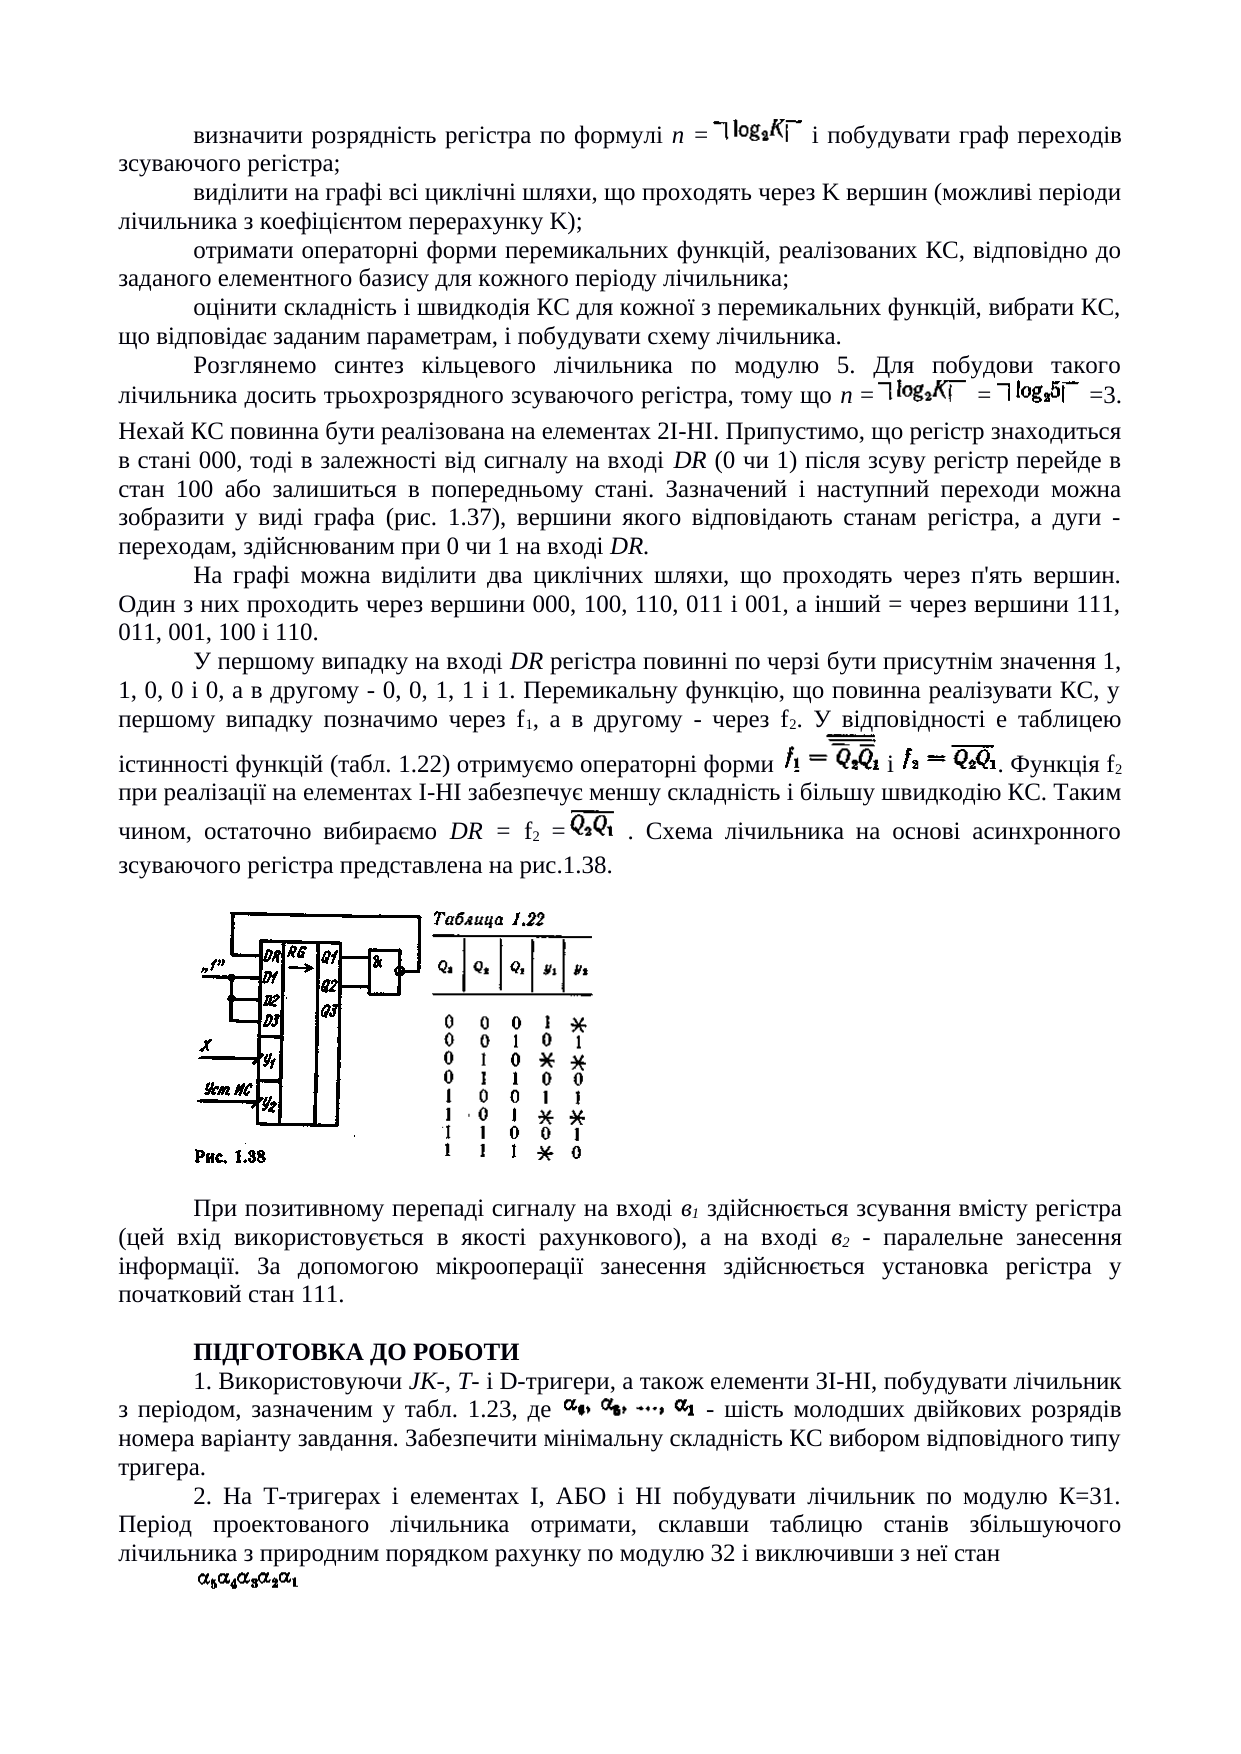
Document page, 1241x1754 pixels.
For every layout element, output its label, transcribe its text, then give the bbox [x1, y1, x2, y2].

picture [561, 1397, 697, 1418]
picture [781, 732, 880, 772]
text визначити розрядність регістра по формулі n = і побудувати граф переходів зсуваючого регістра; [118, 118, 1122, 177]
text У першому випадку на вході DR регістра повинні по черзі бути присутнім значення 1, 1, 0, 0 і 0, а в другому - 0, 0, 1, 1 і 1. Перемикальну функцію, що повинна реалізувати КС, у першому випадку позначимо через f1, а в другому - через f2. У відповідності е таблицею істинності функцій (табл. 1.22) отримуємо операторні форми і . Функція f2 при реалізації на елементах І-НІ забезпечує меншу складність і більшу швидкодію КС. Таким чином, остаточно вибираємо DR = f2 = . Схема лічильника на основі асинхронного зсуваючого регістра представлена на рис.1.38. [118, 646, 1122, 878]
text При позитивному перепаді сигналу на вході в1 здійснюється зсування вмісту регістра (цей вхід використовується в якості рахункового), а на вході в2 - паралельне занесення інформації. За допомогою мікрооперації занесення здійснюється установка регістра у початковий стан 111. [118, 1193, 1122, 1308]
text 2. На T-тригерах і елементах І, АБО і НІ побудувати лічильник по модулю К=31. Період проектованого лічильника отримати, склавши таблицю станів збільшуючого лічильника з природним порядком рахунку по модулю 32 і виключивши з неї стан [118, 1481, 1122, 1567]
text ПІДГОТОВКА ДО РОБОТИ [118, 1337, 1122, 1366]
text оцінити складність і швидкодія КС для кожної з перемикальних функцій, вибрати КС, що відповідає заданим параметрам, і побудувати схему лічильника. [118, 292, 1122, 350]
text 1. Використовуючи JK-, T- і D-тригери, а також елементи ЗІ-НІ, побудувати лічильник з періодом, зазначеним у табл. 1.23, де - шість молодших двійкових розрядів номера варіанту завдання. Забезпечити мінімальну складність КС вибором відповідного типу тригера. [118, 1366, 1122, 1481]
picture [565, 806, 616, 840]
picture [193, 1567, 300, 1592]
picture [991, 379, 1082, 404]
picture [431, 909, 594, 1165]
text На графі можна виділити два циклічних шляхи, що проходять через п'ять вершин. Один з них проходить через вершини 000, 100, 110, 011 і 001, а інший = через вершини 111, 011, 001, 100 і 110. [118, 560, 1122, 646]
picture [709, 118, 804, 144]
text отримати операторні форми перемикальних функцій, реалізованих КС, відповідно до заданого елементного базису для кожного періоду лічильника; [118, 235, 1122, 292]
picture [193, 907, 426, 1165]
picture [900, 742, 998, 772]
text Розглянемо синтез кільцевого лічильника по модулю 5. Для побудови такого лічильника досить трьохрозрядного зсуваючого регістра, тому що n = = =3. Нехай КС повинна бути реалізована на елементах 2І-НІ. Припустимо, що регістр знаходиться в стані 000, тоді в залежності від сигналу на вході DR (0 чи 1) після зсуву регістр перейде в стан 100 або залишиться в попередньому стані. Зазначений і наступний переходи можна зобразити у виді графа (рис. 1.37), вершини якого відповідають станам регістра, а дуги - переходам, здійснюваним при 0 чи 1 на вході DR. [118, 350, 1122, 560]
picture [873, 378, 970, 404]
text виділити на графі всі циклічні шляхи, що проходять через K вершин (можливі періоди лічильника з коефіцієнтом перерахунку K); [118, 177, 1122, 235]
